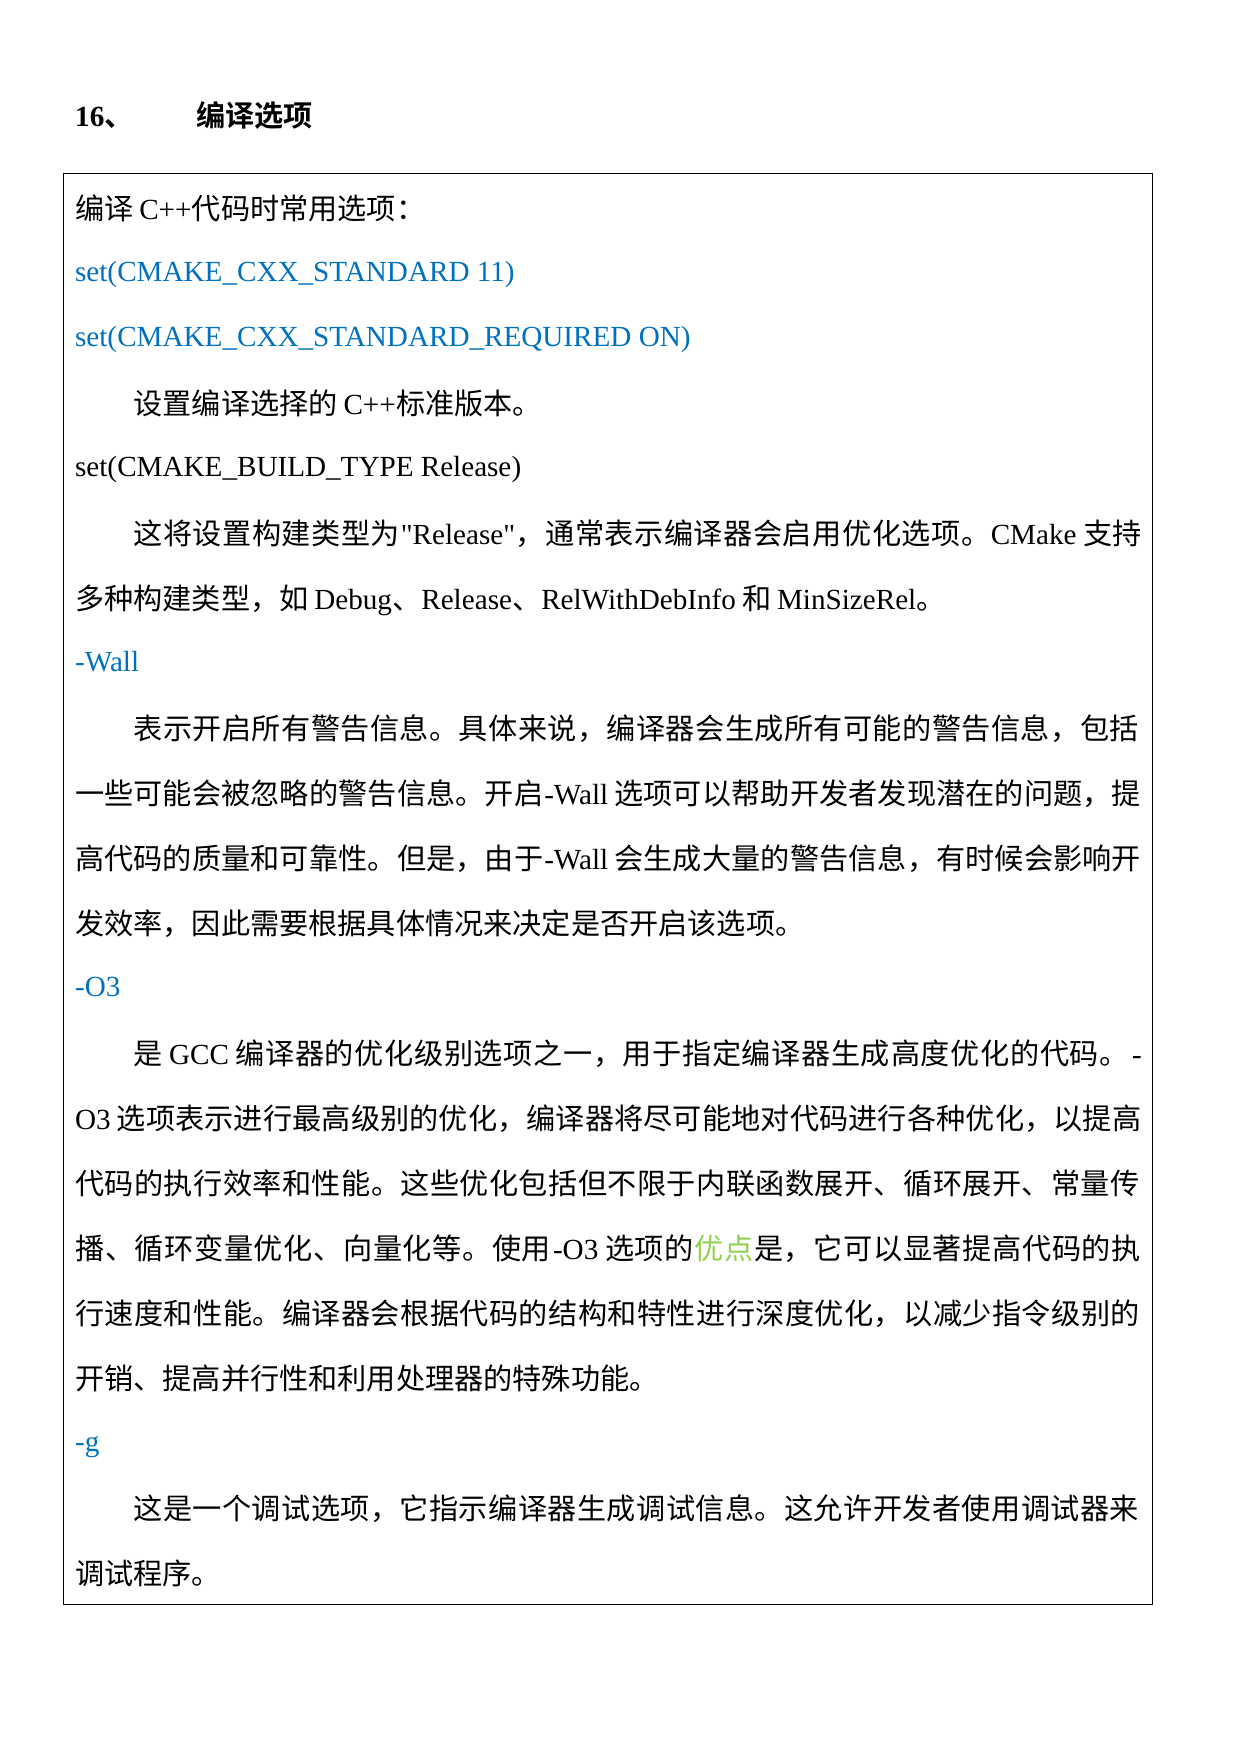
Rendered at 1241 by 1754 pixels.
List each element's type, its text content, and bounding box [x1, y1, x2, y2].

subtitle 编译选项 [75, 81, 1165, 146]
table_header 编译C++代码时常用选项： set(CMAKE_CXX_STANDARD 11) set(CMAKE_CXX_STANDARD_REQUIRED ON) 设置编译选择的C++标准版本。 set(CMAKE_BUILD_TYPE Release) 这将设置构建类型为"Release"，通常表示编译器会启用优化选项。CMake支持多种构建类型，如Debug、Release、RelWithDebInfo和MinSizeRel。 -Wall 表示开启所有警告信息。具体来说，编译器会生成所有可能的警告信息，包括一些可能会被忽略的警告信息。开启-Wall选项可以帮助开发者发现潜在的问题，提高代码的质量和可靠性。但是，由于-Wall会生成大量的警告信息，有时候会影响开发效率，因此需要根据具体情况来决定是否开启该选项。 -O3 是GCC编译器的优化级别选项之一，用于指定编译器生成高度优化的代码。-O3选项表示进行最高级别的优化，编译器将尽可能地对代码进行各种优化，以提高代码的执行效率和性能。这些优化包括但不限于内联函数展开、循环展开、常量传播、循环变量优化、向量化等。使用-O3选项的优点是，它可以显著提高代码的执行速度和性能。编译器会根据代码的结构和特性进行深度优化，以减少指令级别的开销、提高并行性和利用处理器的特殊功能。 -g 这是一个调试选项，它指示编译器生成调试信息。这允许开发者使用调试器来调试程序。 [64, 174, 1152, 1604]
